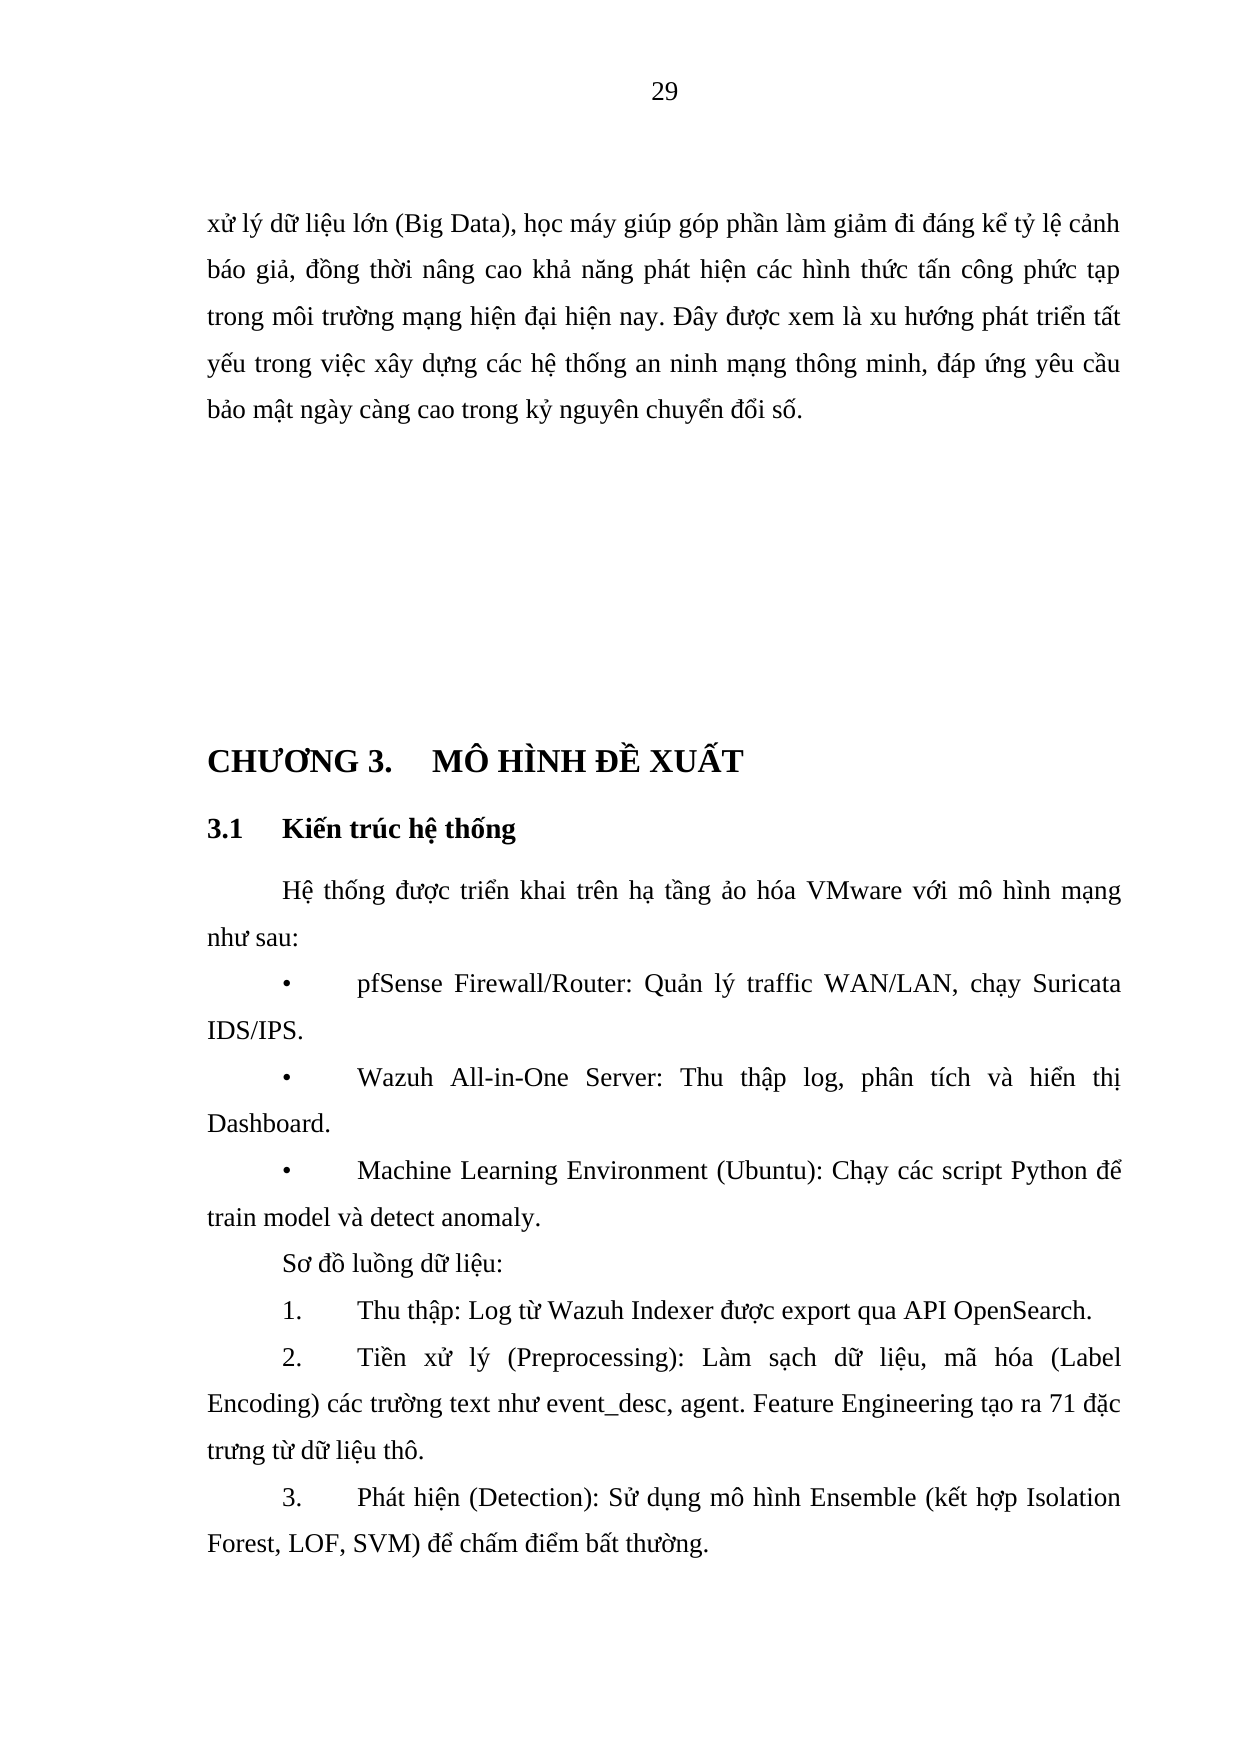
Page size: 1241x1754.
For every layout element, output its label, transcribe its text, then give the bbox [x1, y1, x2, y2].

text 1. Thu thập: Log từ Wazuh Indexer được export qua API OpenSearch. [207, 1294, 1122, 1325]
text 2. Tiền xử lý (Preprocessing): Làm sạch dữ liệu, mã hóa (Label Encoding) các trường text như event_desc, agent. Feature Engineering tạo ra 71 đặc trưng từ dữ liệu thô. [207, 1341, 1122, 1465]
text • pfSense Firewall/Router: Quản lý traffic WAN/LAN, chạy Suricata IDS/IPS. [207, 967, 1122, 1045]
text 3. Phát hiện (Detection): Sử dụng mô hình Ensemble (kết hợp Isolation Forest, LOF, SVM) để chấm điểm bất thường. [207, 1481, 1122, 1559]
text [207, 207, 1122, 424]
text Hệ thống được triển khai trên hạ tầng ảo hóa VMware với mô hình mạng như sau: [207, 874, 1122, 952]
text • Machine Learning Environment (Ubuntu): Chạy các script Python để train model và detect anomaly. [207, 1154, 1122, 1232]
text Sơ đồ luồng dữ liệu: [207, 1247, 1122, 1279]
subtitle Kiến trúc hệ thống [207, 811, 1122, 845]
text • Wazuh All-in-One Server: Thu thập log, phân tích và hiển thị Dashboard. [207, 1061, 1122, 1139]
subtitle MÔ HÌNH ĐỀ XUẤT [207, 741, 1122, 780]
